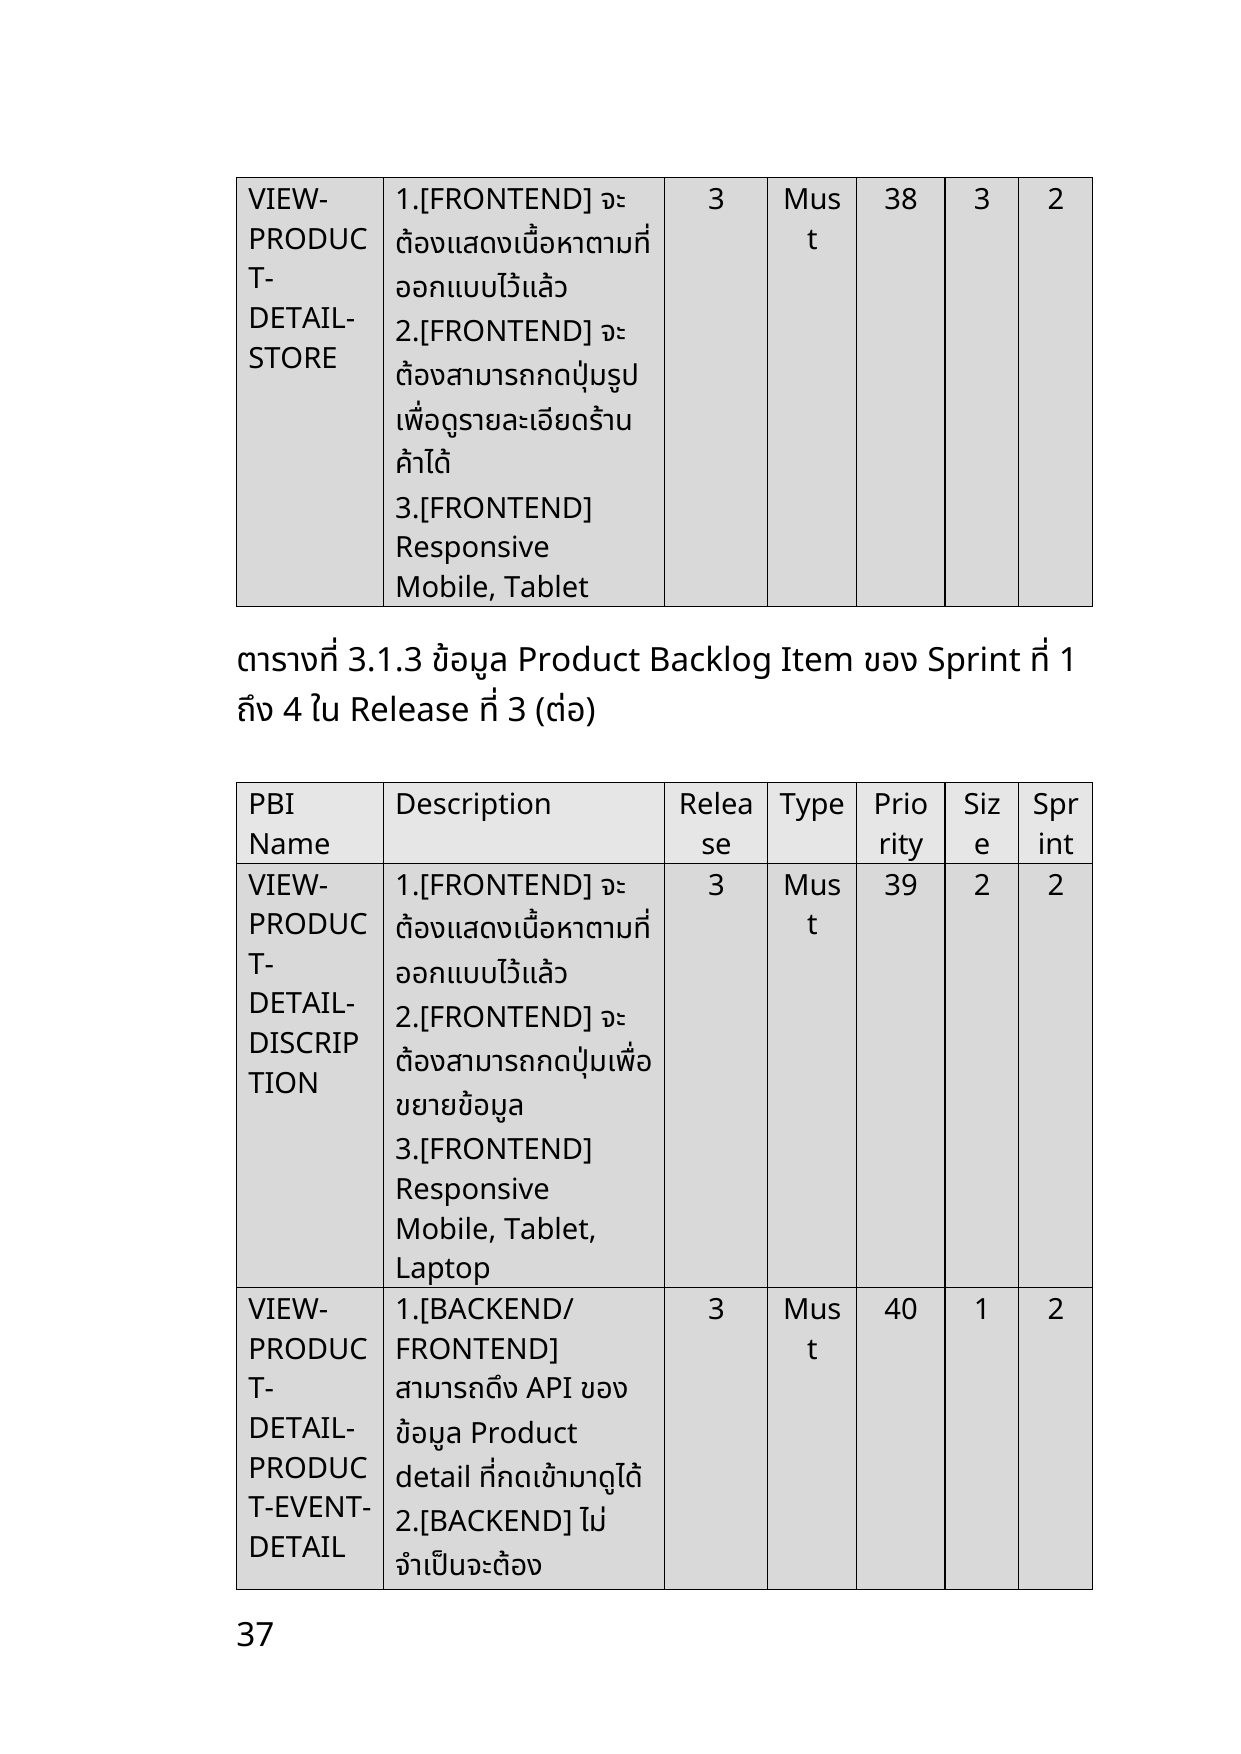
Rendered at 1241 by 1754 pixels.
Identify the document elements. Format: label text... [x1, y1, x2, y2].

table_cell 1.[FRONTEND] จะต้องแสดงเนื้อหาตามที่ออกแบบไว้แล้ว 2.[FRONTEND] จะต้องสามารถกดปุ่มรูปเพื่อดูรายละเอียดร้านค้าได้ 3.[FRONTEND] Responsive Mobile, Tablet [384, 178, 664, 606]
table_cell 3 [665, 178, 767, 606]
text ตารางที่ 3.1.3 ข้อมูล Product Backlog Item ของ Sprint ที่ 1 ถึง 4 ใน Release ที่ 3 (ต่อ) [236, 636, 1092, 737]
table_cell Must [768, 178, 856, 606]
table_cell VIEW-PRODUCT-DETAIL-STORE [237, 178, 383, 606]
table_cell 2 [1019, 1288, 1092, 1589]
table_cell 1 [946, 1288, 1018, 1589]
table_cell VIEW-PRODUCT-DETAIL-DISCRIPTION [237, 864, 383, 1287]
table_header Type [768, 783, 856, 863]
table_cell 2 [1019, 864, 1092, 1287]
table_header Sprint [1019, 783, 1092, 863]
table_header PBI Name [237, 783, 383, 863]
table_cell 3 [665, 1288, 767, 1589]
table_cell Must [768, 864, 856, 1287]
table_cell Must [768, 1288, 856, 1589]
table_header Release [665, 783, 767, 863]
table_header Priority [857, 783, 944, 863]
table_cell 1.[FRONTEND] จะต้องแสดงเนื้อหาตามที่ออกแบบไว้แล้ว 2.[FRONTEND] จะต้องสามารถกดปุ่มเพื่อขยายข้อมูล 3.[FRONTEND] Responsive Mobile, Tablet, Laptop [384, 864, 664, 1287]
table_cell 38 [857, 178, 944, 606]
table_cell 40 [857, 1288, 944, 1589]
table_cell 3 [665, 864, 767, 1287]
table_cell 2 [946, 864, 1018, 1287]
table_cell 2 [1019, 178, 1092, 606]
table_header Description [384, 783, 664, 863]
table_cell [384, 1288, 664, 1589]
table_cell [237, 1288, 383, 1589]
table_cell 3 [946, 178, 1018, 606]
table_header Size [946, 783, 1018, 863]
table_cell 39 [857, 864, 944, 1287]
